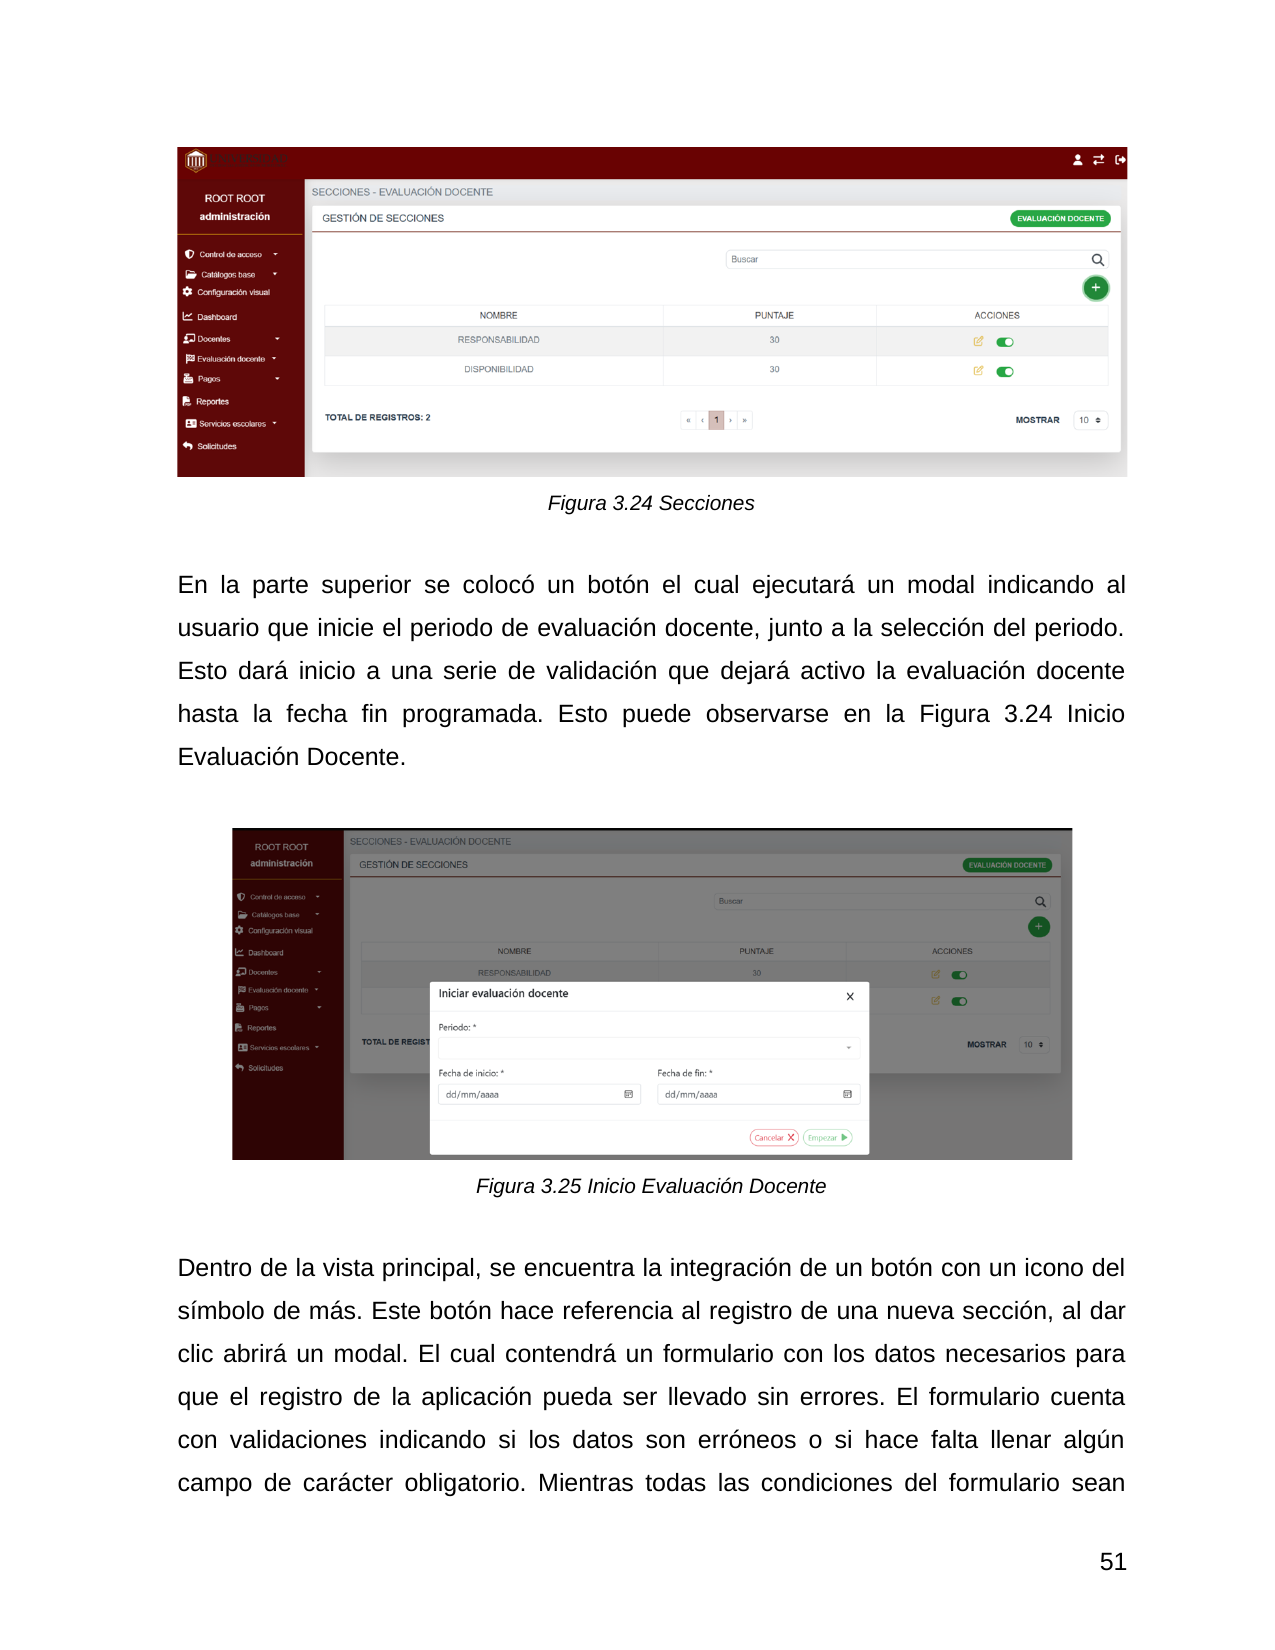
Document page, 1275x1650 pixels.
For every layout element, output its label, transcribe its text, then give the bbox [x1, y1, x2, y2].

text En la parte superior se colocó un botón el cual ejecutará un modal indicando al usuario que inicie el periodo de evaluación docente, junto a la selección del periodo. Esto dará inicio a una serie de validación que dejará activo la evaluación docente hasta la fecha fin programada. Esto puede observarse en la Figura 3.24 Inicio Evaluación Docente. [177, 570, 1127, 771]
picture [232, 828, 1073, 1160]
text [177, 1253, 1127, 1497]
picture [177, 147, 1128, 477]
